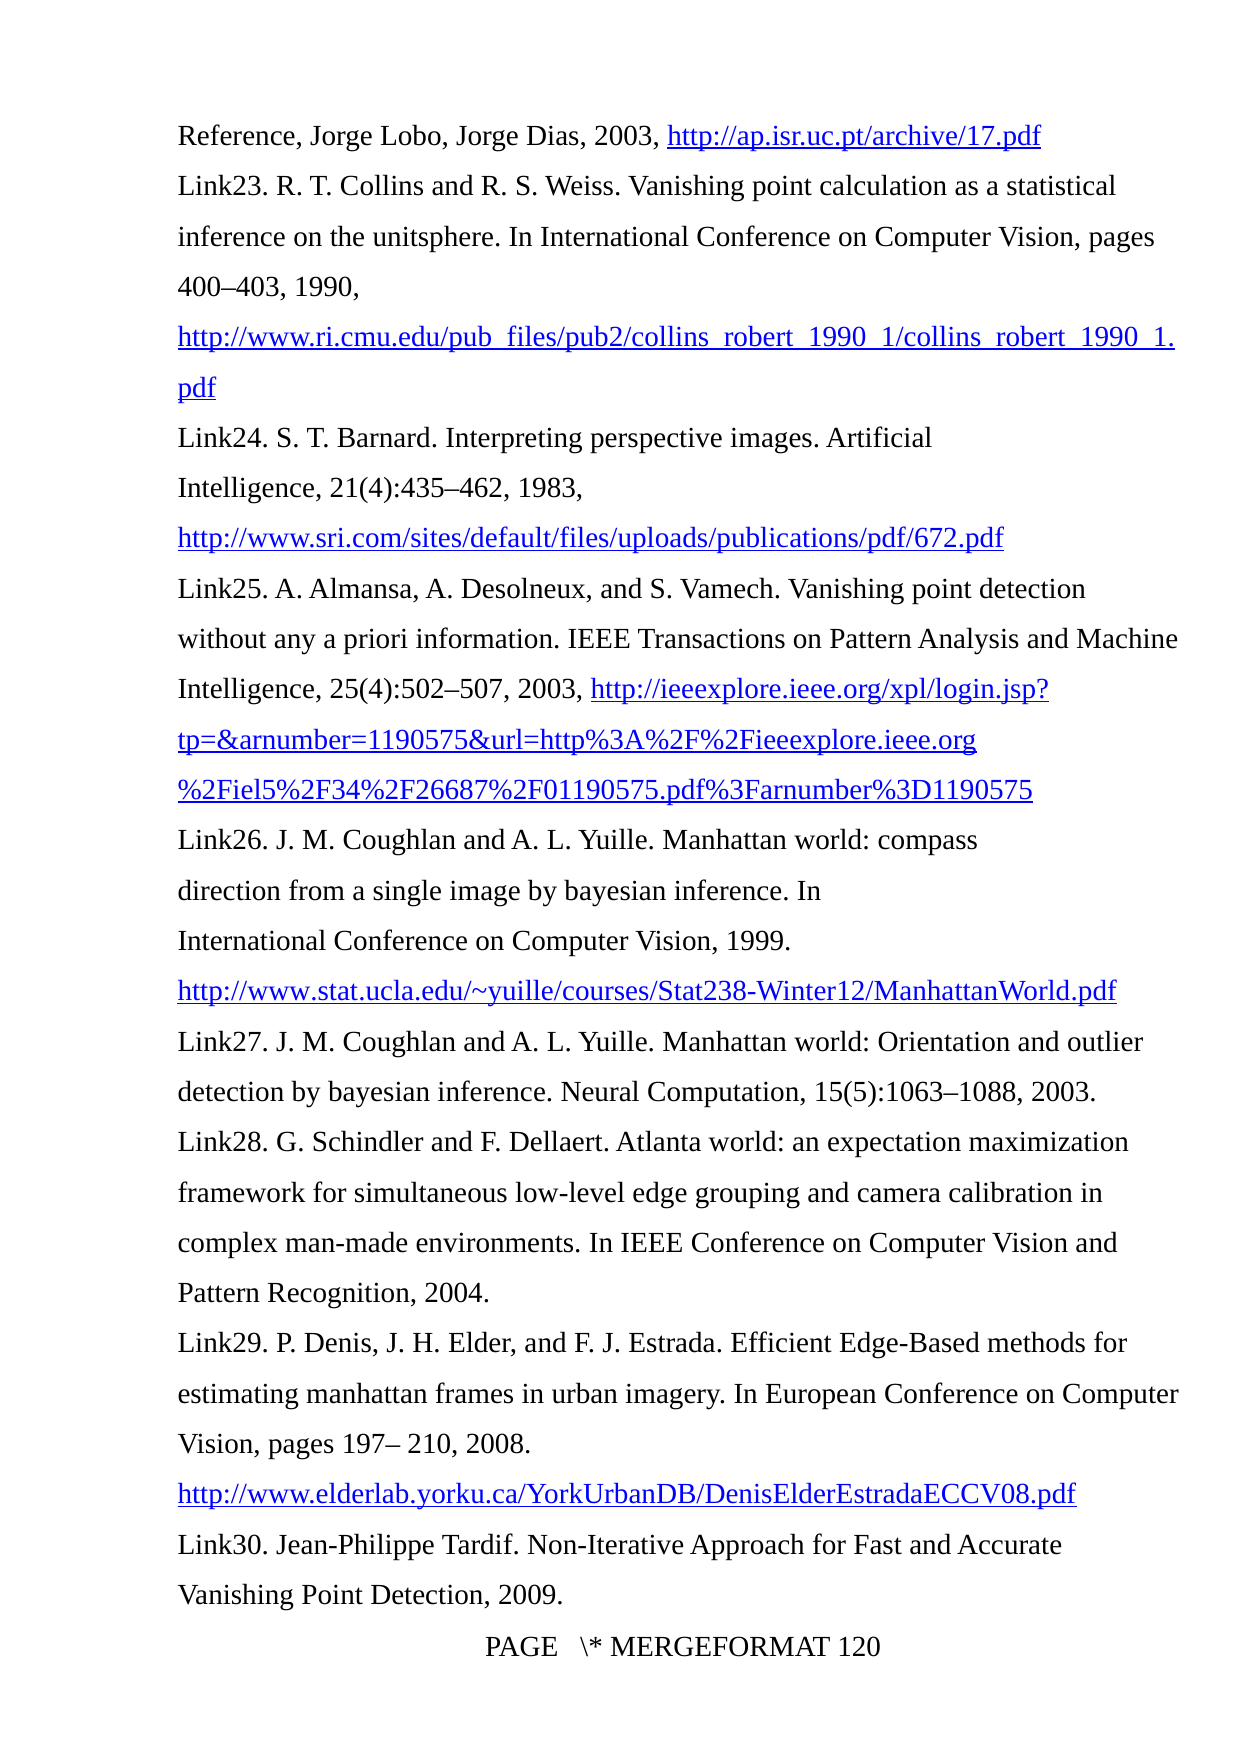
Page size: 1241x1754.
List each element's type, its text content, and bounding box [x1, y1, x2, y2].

text Link27. J. M. Coughlan and A. L. Yuille. Manhattan world: Orientation and outlier detection by bayesian inference. Neural Computation, 15(5):1063–1088, 2003. [177, 1024, 1181, 1108]
text direction from a single image by bayesian inference. In [177, 873, 1181, 906]
text Link24. S. T. Barnard. Interpreting perspective images. Artificial [177, 420, 1181, 453]
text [177, 1527, 1181, 1611]
text Link29. P. Denis, J. H. Elder, and F. J. Estrada. Efficient Edge-Based methods for estimating manhattan frames in urban imagery. In European Conference on Computer Vision, pages 197– 210, 2008. http://www.elderlab.yorku.ca/YorkUrbanDB/DenisElderEstradaECCV08.pdf [177, 1326, 1181, 1510]
text Pattern Recognition, 2004. [177, 1275, 1181, 1309]
text Intelligence, 21(4):435–462, 1983, http://www.sri.com/sites/default/files/uploads/publications/pdf/672.pdf [177, 470, 1181, 554]
text Link28. G. Schindler and F. Dellaert. Atlanta world: an expectation maximization framework for simultaneous low-level edge grouping and camera calibration in complex man-made environments. In IEEE Conference on Computer Vision and [177, 1124, 1181, 1258]
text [177, 118, 1181, 152]
text Link26. J. M. Coughlan and A. L. Yuille. Manhattan world: compass [177, 822, 1181, 856]
text Link25. A. Almansa, A. Desolneux, and S. Vamech. Vanishing point detection without any a priori information. IEEE Transactions on Pattern Analysis and Machine Intelligence, 25(4):502–507, 2003, http://ieeexplore.ieee.org/xpl/login.jsp?tp=&arnumber=1190575&url=http%3A%2F%2Fieeexplore.ieee.org%2Fiel5%2F34%2F26687%2F01190575.pdf%3Farnumber%3D1190575 [177, 571, 1181, 806]
text International Conference on Computer Vision, 1999. http://www.stat.ucla.edu/~yuille/courses/Stat238-Winter12/ManhattanWorld.pdf [177, 923, 1181, 1007]
text Link23. R. T. Collins and R. S. Weiss. Vanishing point calculation as a statistical inference on the unitsphere. In International Conference on Computer Vision, pages 400–403, 1990, http://www.ri.cmu.edu/pub_files/pub2/collins_robert_1990_1/collins_robert_1990_1.pdf [177, 168, 1181, 403]
